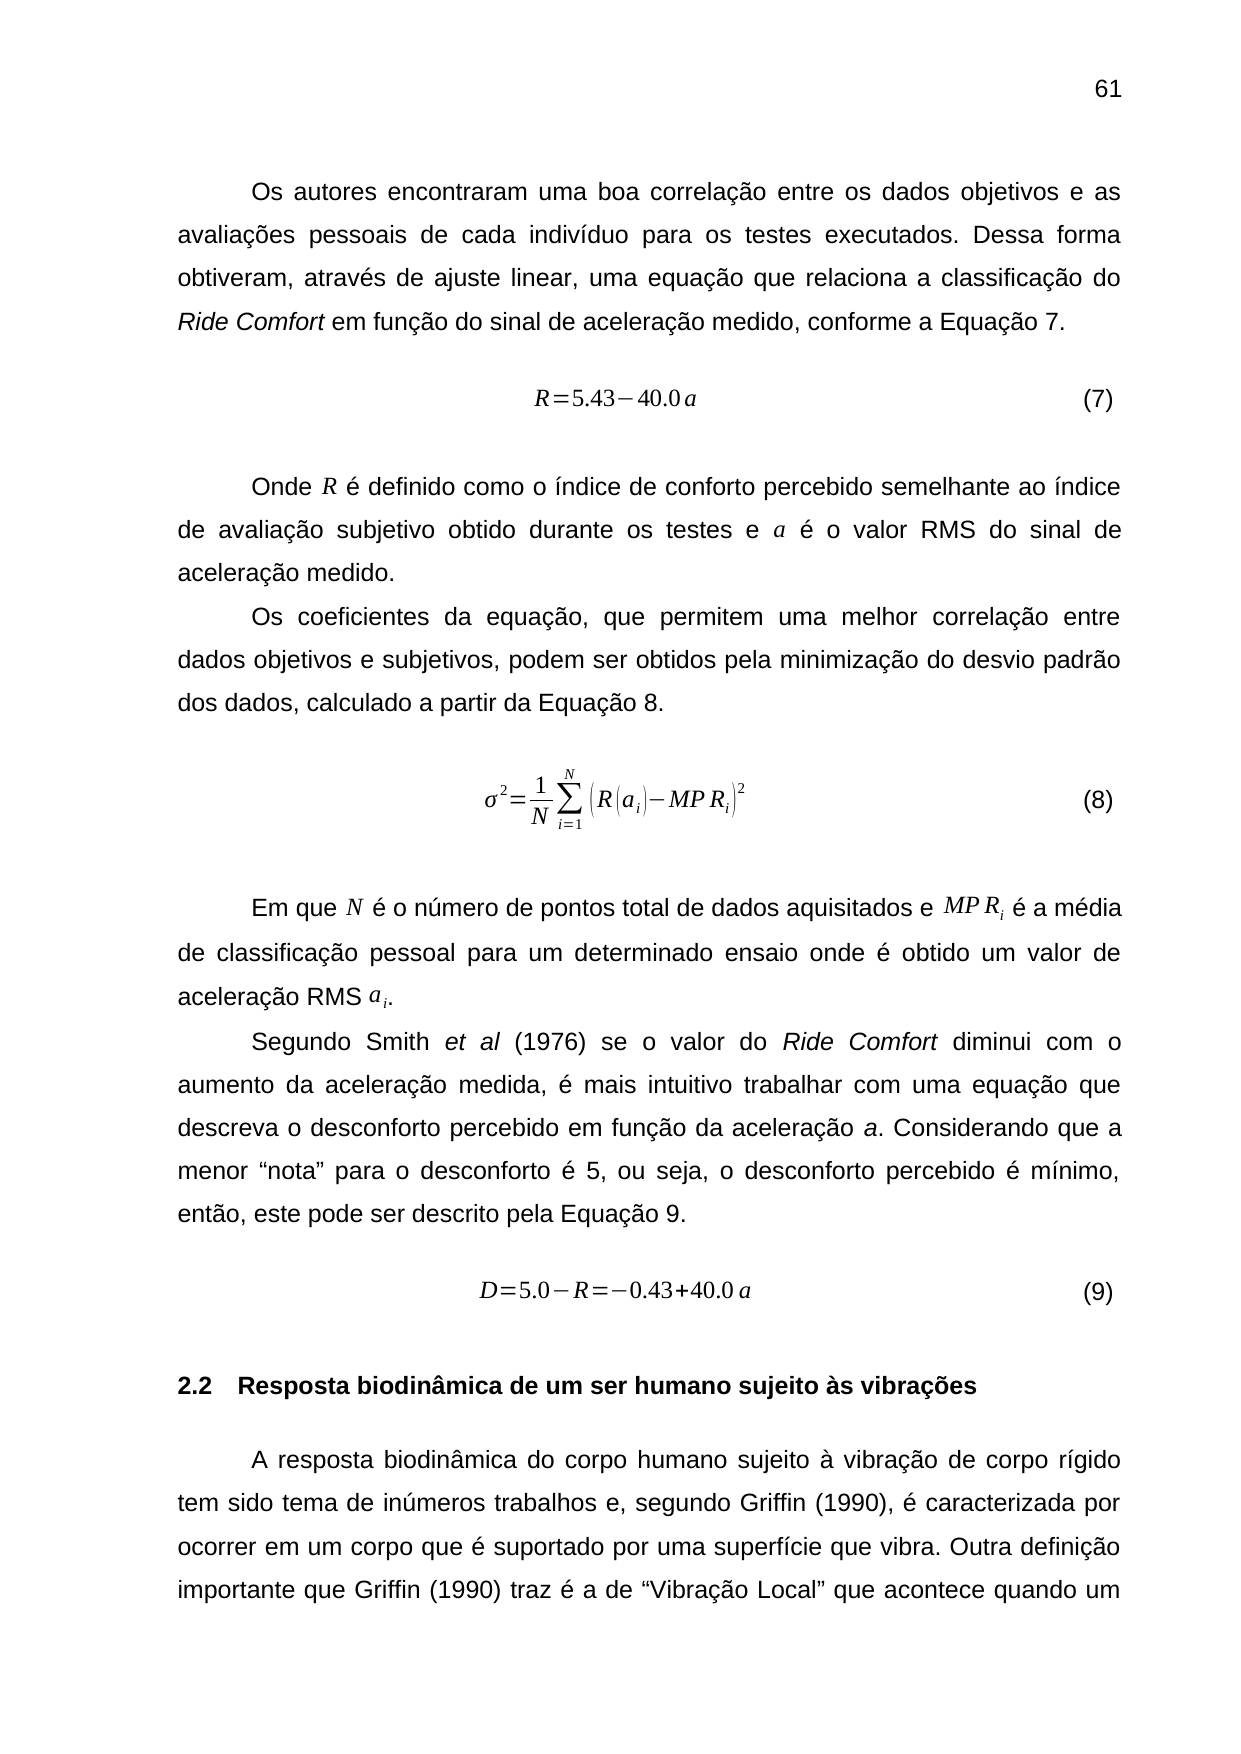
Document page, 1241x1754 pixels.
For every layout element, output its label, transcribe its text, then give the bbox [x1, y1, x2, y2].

text Os coeficientes da equação, que permitem uma melhor correlação entre dados objetivos e subjetivos, podem ser obtidos pela minimização do desvio padrão dos dados, calculado a partir da Equação 8. [177, 602, 1122, 717]
table_header [166, 1242, 1063, 1340]
text Em que é o número de pontos total de dados aquisitados e é a média de classificação pessoal para um determinado ensaio onde é obtido um valor de aceleração RMS . [177, 892, 1122, 1012]
table_header (7) [1063, 350, 1133, 447]
table_header [166, 731, 1063, 867]
table_header (9) [1063, 1242, 1133, 1340]
text Os autores encontraram uma boa correlação entre os dados objetivos e as avaliações pessoais de cada indivíduo para os testes executados. Dessa forma obtiveram, através de ajuste linear, uma equação que relaciona a classificação do Ride Comfort em função do sinal de aceleração medido, conforme a Equação 7. [177, 177, 1122, 335]
subtitle Resposta biodinâmica de um ser humano sujeito às vibrações [177, 1371, 1122, 1400]
text Onde é definido como o índice de conforto percebido semelhante ao índice de avaliação subjetivo obtido durante os testes e é o valor RMS do sinal de aceleração medido. [177, 472, 1122, 587]
table_header (8) [1063, 731, 1133, 867]
text Segundo Smith et al (1976) se o valor do Ride Comfort diminui com o aumento da aceleração medida, é mais intuitivo trabalhar com uma equação que descreva o desconforto percebido em função da aceleração a. Considerando que a menor “nota” para o desconforto é 5, ou seja, o desconforto percebido é mínimo, então, este pode ser descrito pela Equação 9. [177, 1027, 1122, 1228]
table_header [166, 350, 1063, 447]
